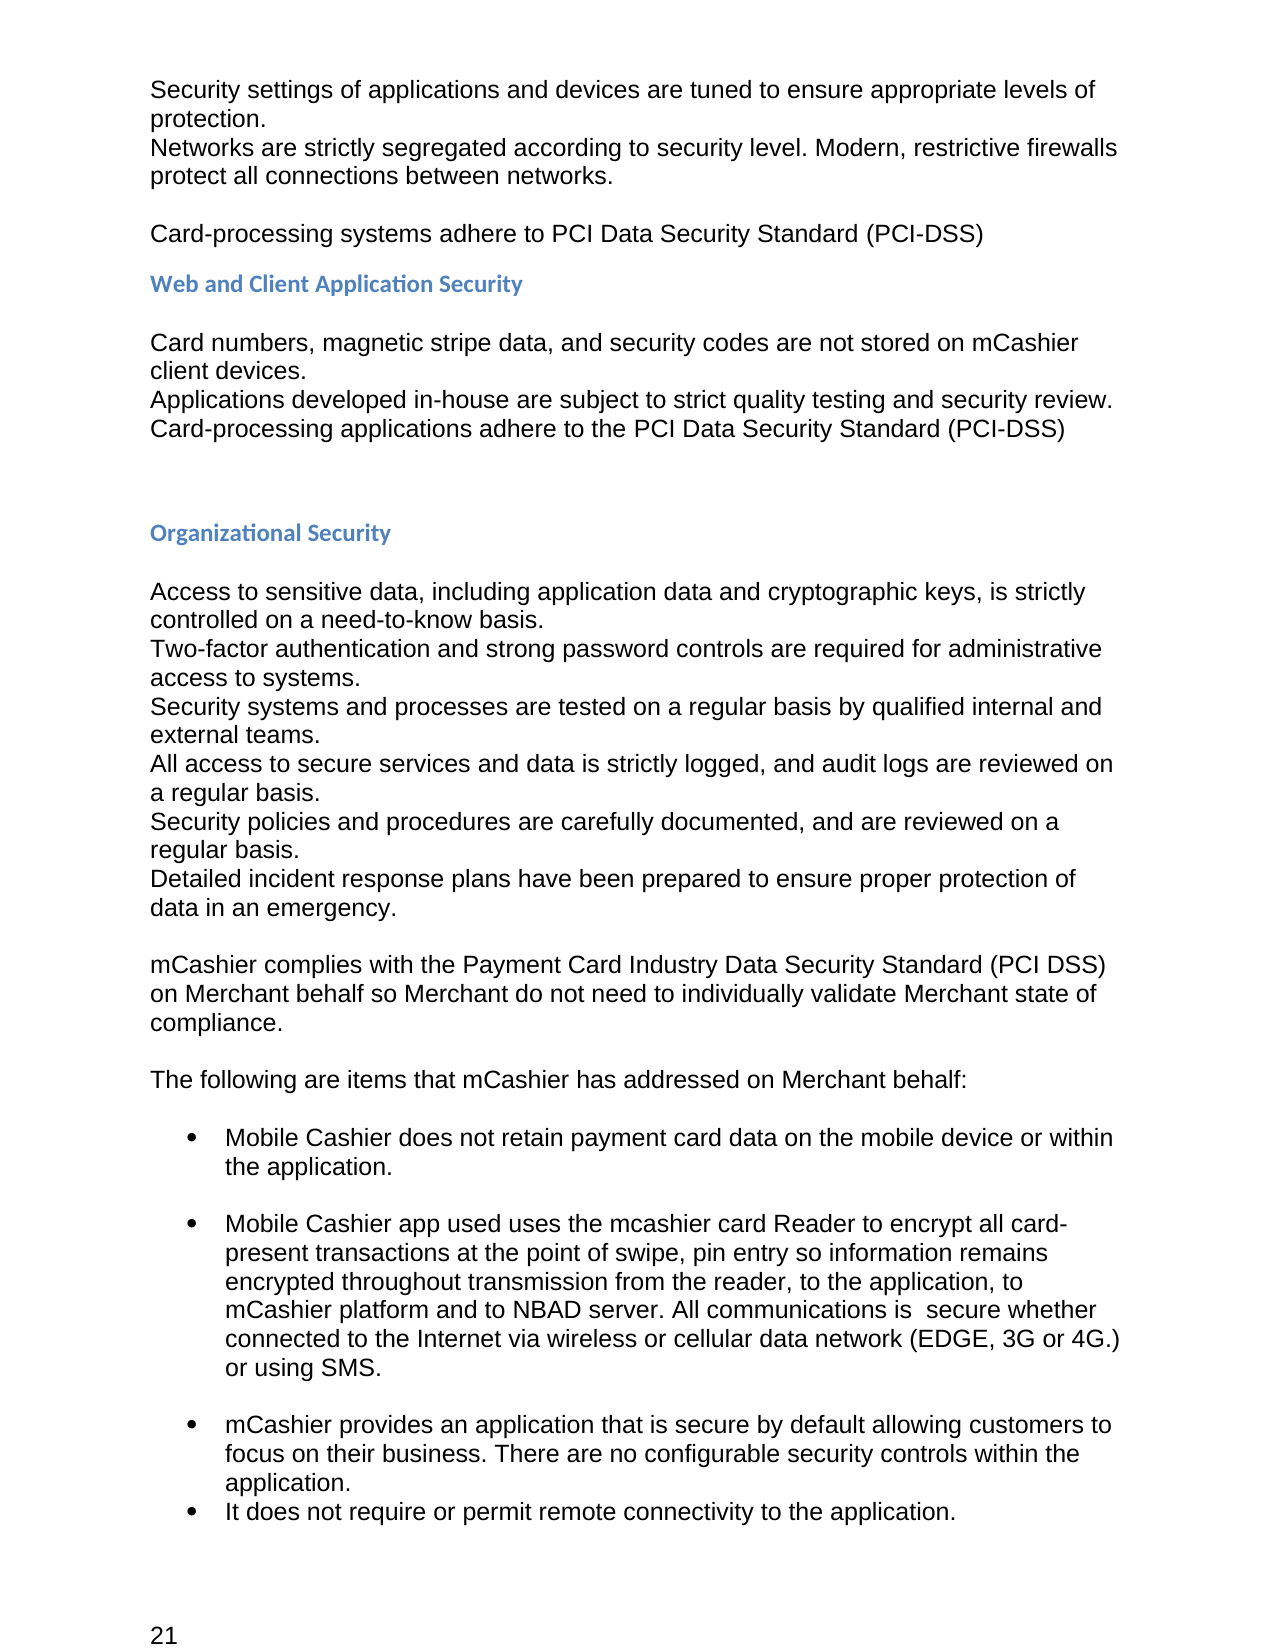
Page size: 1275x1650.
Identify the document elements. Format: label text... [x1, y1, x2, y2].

text Access to sensitive data, including application data and cryptographic keys, is strictly controlled on a need-to-know basis. [150, 577, 1125, 634]
text The following are items that mCashier has addressed on Merchant behalf: [150, 1065, 1125, 1094]
text Card numbers, magnetic stripe data, and security codes are not stored on mCashier client devices. [150, 328, 1125, 385]
list mCashier provides an application that is secure by default allowing customers to focus on their business. There are no configurable security controls within the application. [187, 1411, 1125, 1497]
text Card-processing systems adhere to PCI Data Security Standard (PCI-DSS) [150, 219, 1125, 247]
list Mobile Cashier does not retain payment card data on the mobile device or within the application. [187, 1123, 1125, 1180]
subtitle Web and Client Application Security [150, 268, 1125, 299]
text Security settings of applications and devices are tuned to ensure appropriate levels of protection. [150, 75, 1125, 132]
text All access to secure services and data is strictly logged, and audit logs are reviewed on a regular basis. [150, 749, 1125, 807]
text Applications developed in-house are subject to strict quality testing and security review. [150, 385, 1125, 414]
text mCashier complies with the Payment Card Industry Data Security Standard (PCI DSS) on Merchant behalf so Merchant do not need to individually validate Merchant state of compliance. [150, 950, 1125, 1037]
text Security policies and procedures are carefully documented, and are reviewed on a regular basis. [150, 807, 1125, 864]
text Networks are strictly segregated according to security level. Modern, restrictive firewalls protect all connections between networks. [150, 132, 1125, 190]
text Two-factor authentication and strong password controls are required for administrative access to systems. [150, 634, 1125, 692]
text Detailed incident response plans have been prepared to ensure proper protection of data in an emergency. [150, 864, 1125, 922]
list It does not require or permit remote connectivity to the application. [187, 1497, 1125, 1526]
subtitle Organizational Security [150, 517, 1125, 548]
list Mobile Cashier app used uses the mcashier card Reader to encrypt all card-present transactions at the point of swipe, pin entry so information remains encrypted throughout transmission from the reader, to the application, to mCashier platform and to NBAD server. All communications is secure whether connected to the Internet via wireless or cellular data network (EDGE, 3G or 4G.) or using SMS. [187, 1209, 1125, 1382]
text Card-processing applications adhere to the PCI Data Security Standard (PCI-DSS) [150, 414, 1125, 443]
text Security systems and processes are tested on a regular basis by qualified internal and external teams. [150, 692, 1125, 749]
